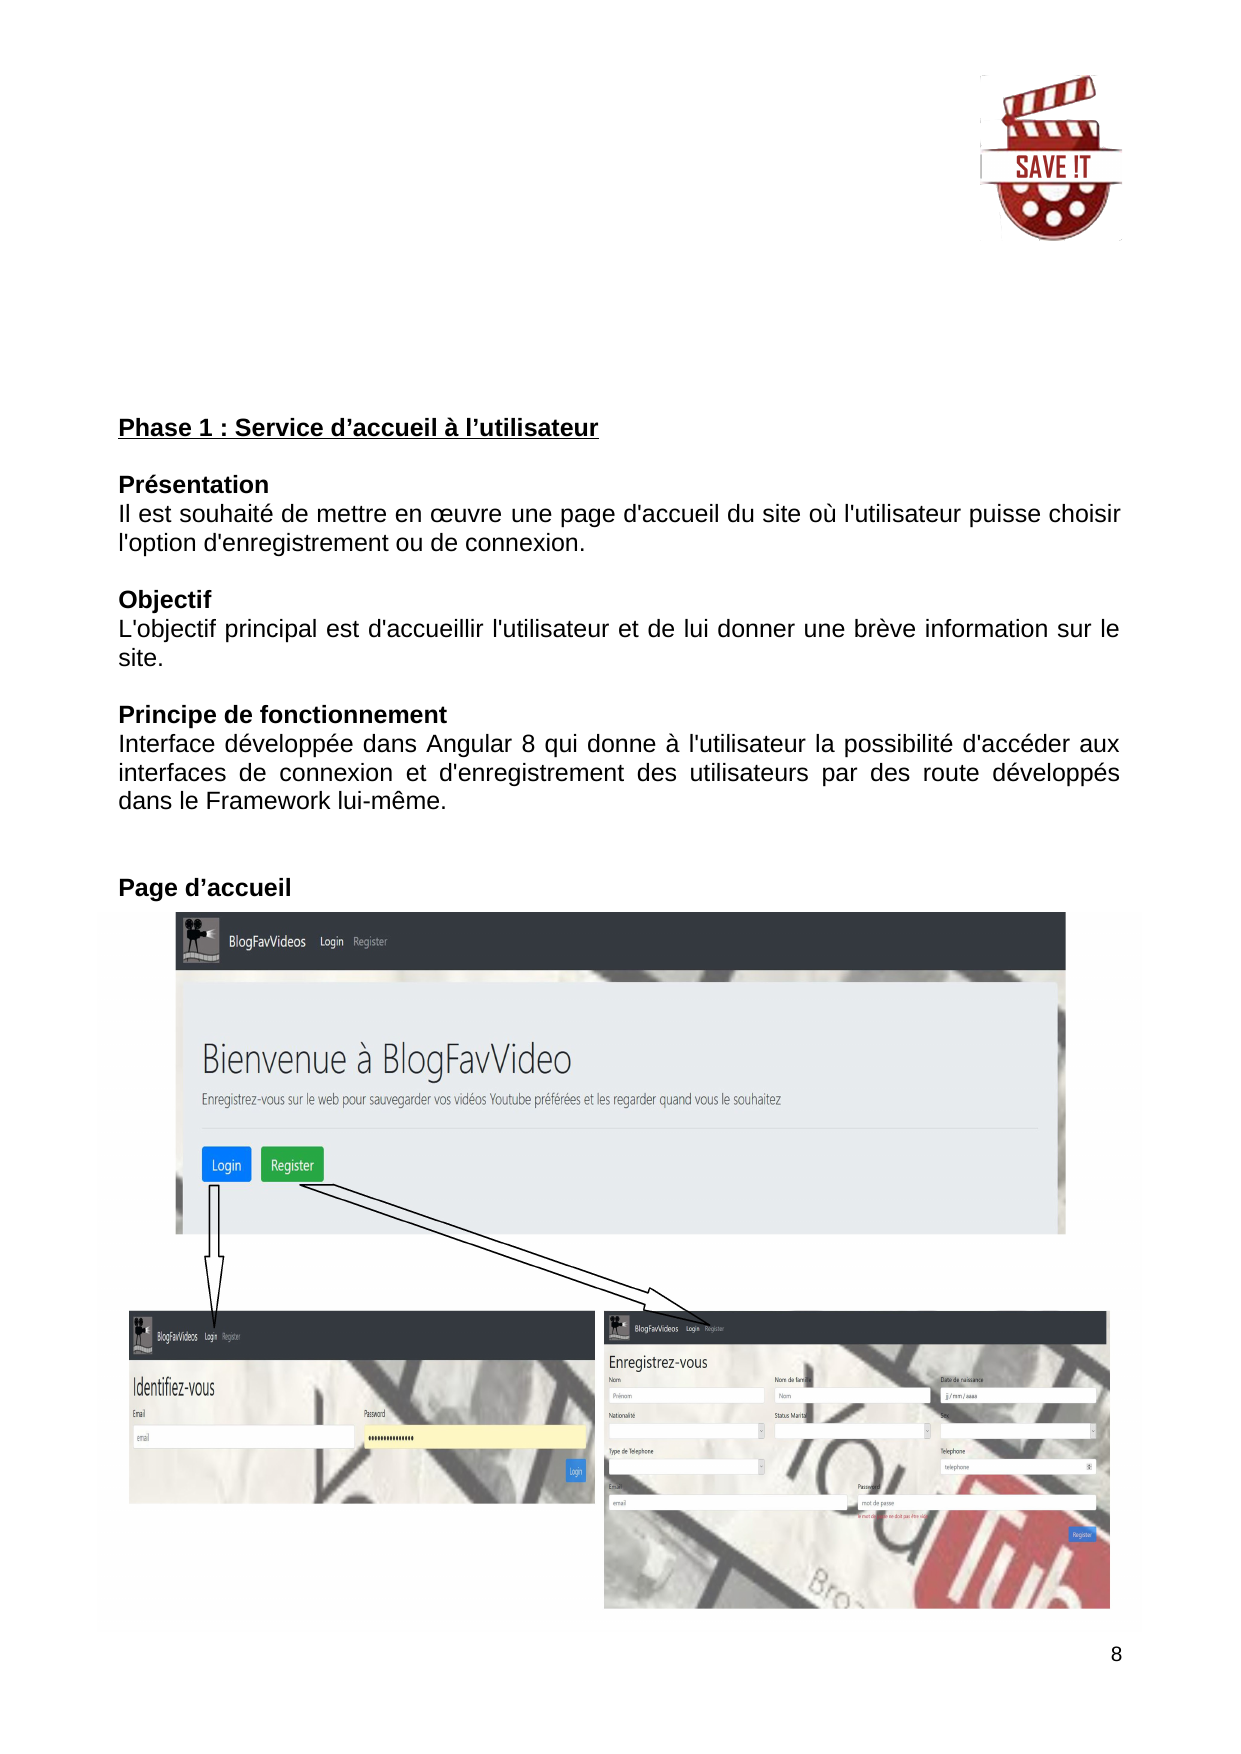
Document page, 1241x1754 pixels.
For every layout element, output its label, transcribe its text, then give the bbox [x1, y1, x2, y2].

text Offrir à l'utilisateur un service personnalisé au sein de son espace personnel sécurisé, où il peut s'inscrire sur l’application. [118, 1218, 1122, 1275]
picture [978, 73, 1123, 241]
text Il est souhaité de mettre en œuvre une page d'accueil du site où l'utilisateur puisse choisir l'option d'enregistrement ou de connexion. [118, 499, 1122, 556]
text Principe de fonctionnement [118, 700, 1122, 729]
text Il est souhaité de mettre en œuvre l'enregistrement des utilisateurs afin d'accéder à l'application web de manière sécurisée et personnalisée. [118, 1103, 1122, 1160]
text Phase 1 : Service d’accueil à l’utilisateur [118, 413, 1122, 441]
text Objectif [118, 1189, 1122, 1218]
text Interface développée dans Angular 8 qui donne à l'utilisateur la possibilité d'accéder aux interfaces de connexion et d'enregistrement des utilisateurs par des route développés dans le Framework lui-même. [118, 729, 1122, 815]
text Phase 2 : Service personnalisé d'enregistrement des utilisateurs [118, 1016, 1122, 1045]
text Principe de fonctionnement [118, 1304, 1122, 1333]
text Il est utilisé pour créer un formulaire qui remplit un objet qui est envoyé à un service utilisateur. Ce service convertit l'objet JavaScript reçu en format Json afin de pouvoir envoyer les données converties à l'aide du protocole http et de la méthode POST à un Api-Rest en utilisant une route de communication. [118, 1476, 1122, 1591]
text Présentation [118, 470, 1122, 499]
text Présentation [118, 1074, 1122, 1103]
text Objectif [118, 585, 1122, 614]
text L'objectif principal est d'accueillir l'utilisateur et de lui donner une brève information sur le site. [118, 614, 1122, 671]
text A travers une interface web faite en Angular 8 comme technologie de développement côté client, l'utilisateur doit envoyer ses données pour être enregistré dans l'application. Pour l'enregistrement des données, un modèle d'entité (class User.ts) a été créée côté interface. Ce modèle est la représentation de la table créée dans la base de données où celles-ci seront insérées. [118, 1333, 1122, 1476]
text Page d’accueil [118, 873, 1122, 901]
